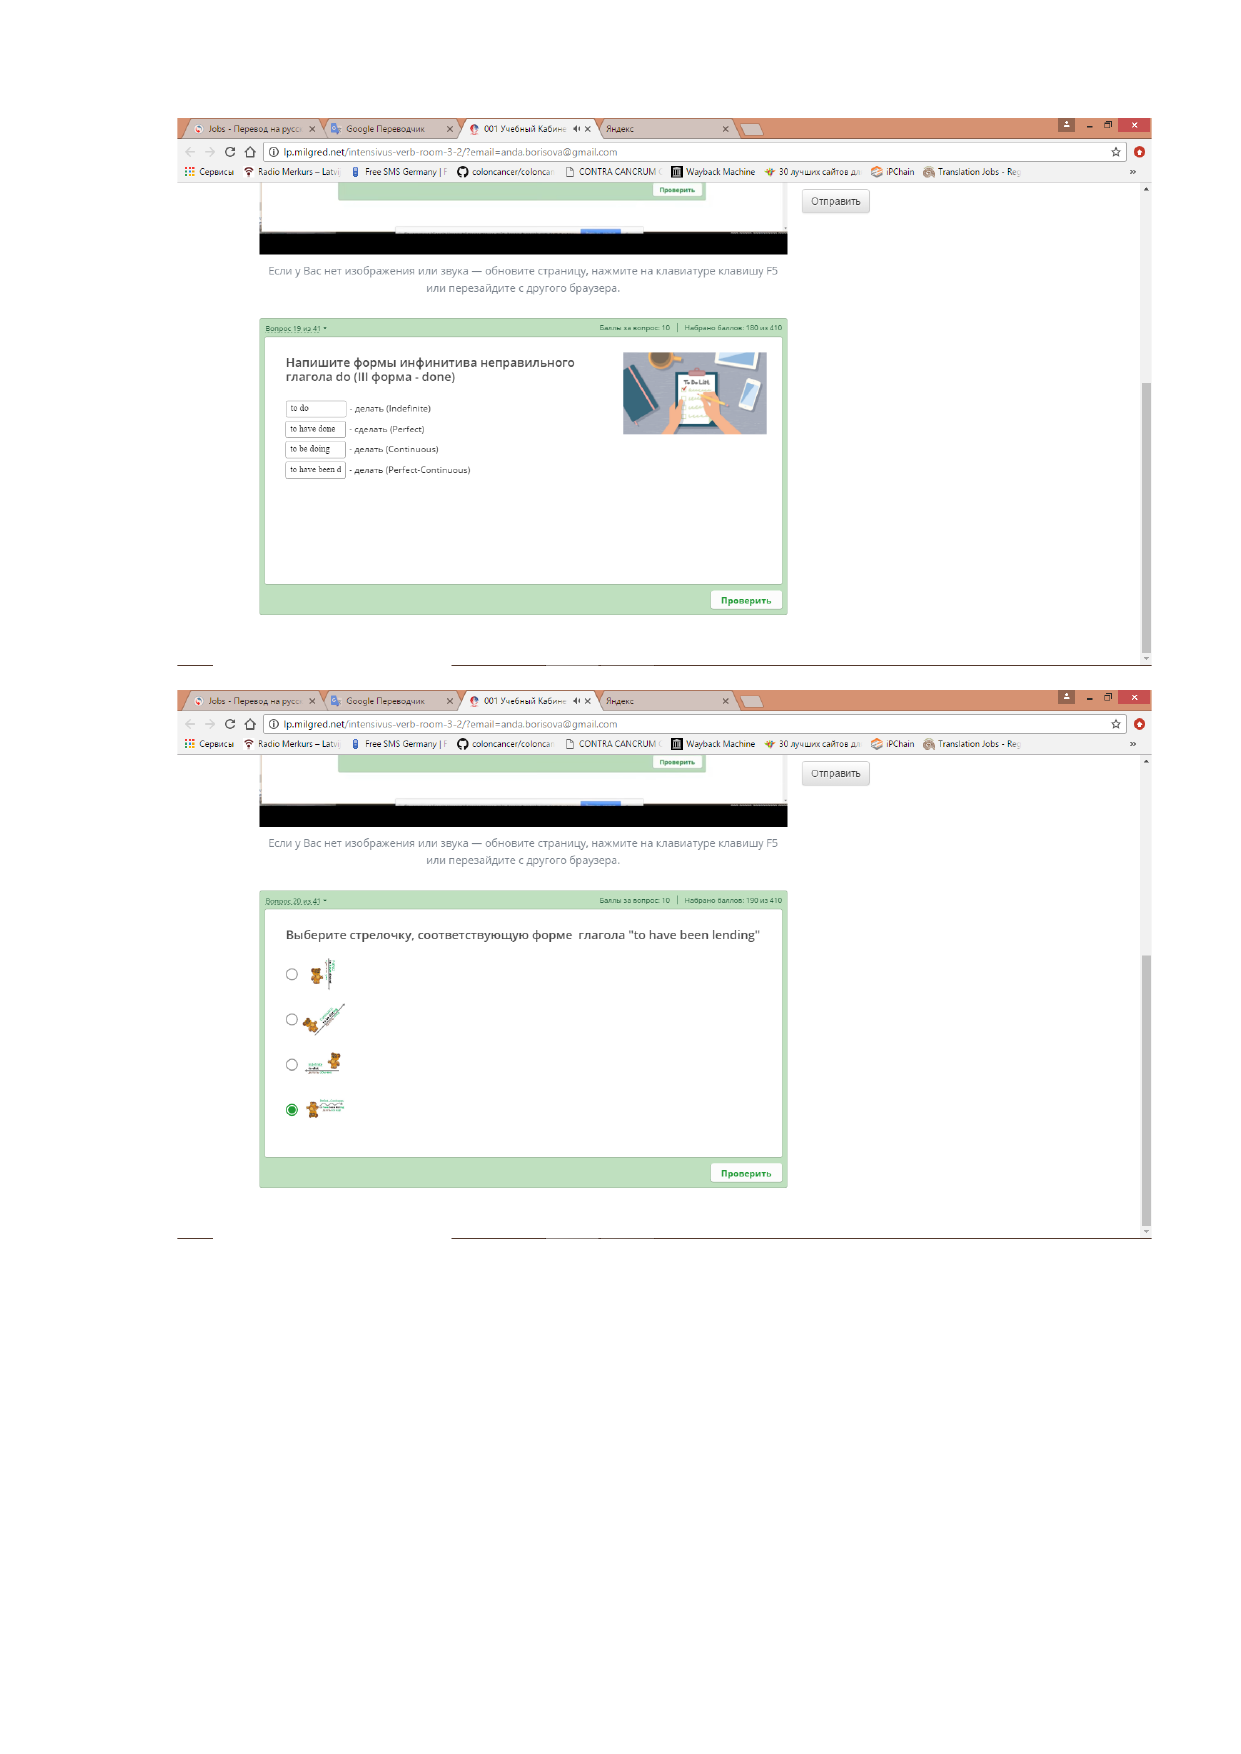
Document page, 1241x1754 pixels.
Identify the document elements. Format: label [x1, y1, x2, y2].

picture [177, 118, 1152, 666]
picture [177, 690, 1152, 1239]
